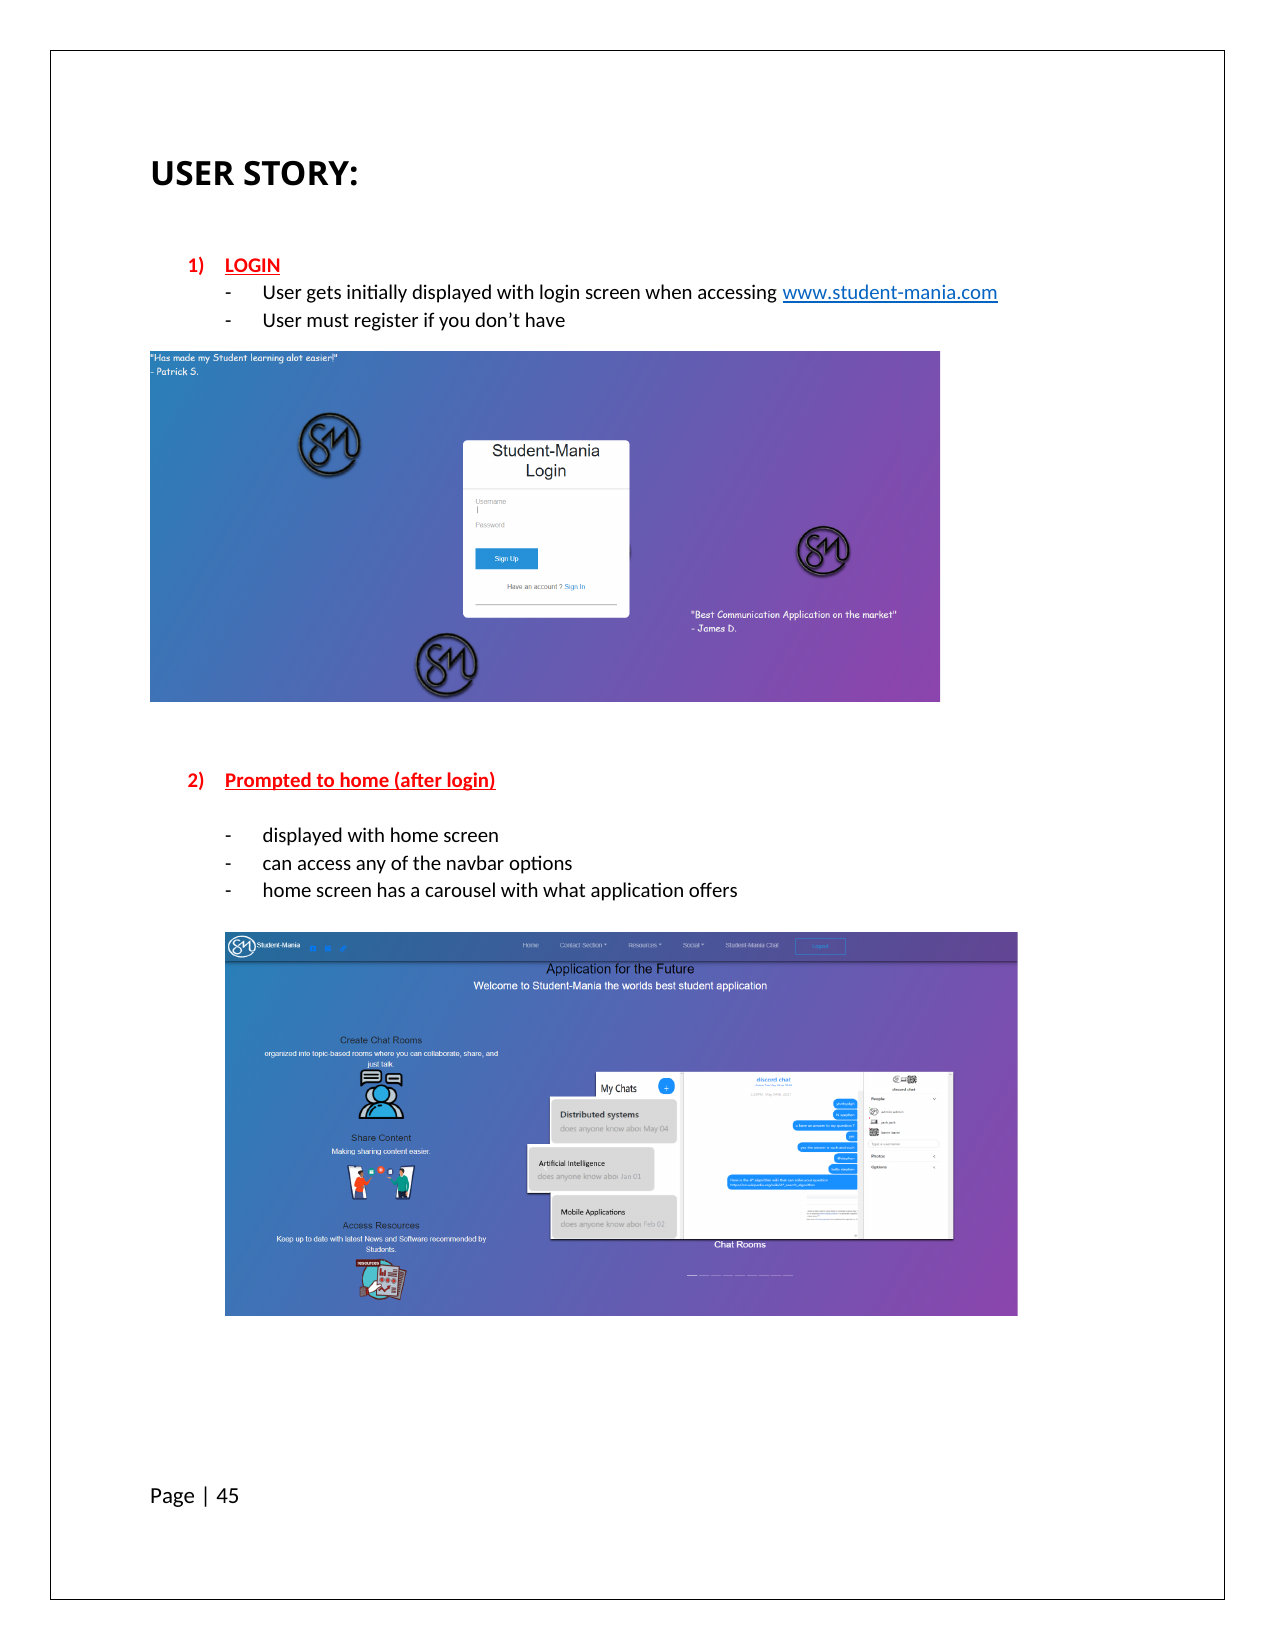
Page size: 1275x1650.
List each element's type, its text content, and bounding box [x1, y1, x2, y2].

subtitle USER STORY: [150, 150, 1125, 195]
list LOGIN [187, 252, 1125, 277]
list home screen has a carousel with what application offers [225, 877, 1125, 903]
list User must register if you don’t have [225, 307, 1125, 332]
list User gets initially displayed with login screen when accessing www.student-mania.com [225, 279, 1125, 305]
list Prompted to home (after login) [187, 767, 1125, 792]
picture [225, 932, 1018, 1316]
list displayed with home screen [225, 822, 1125, 848]
list can access any of the navbar options [225, 850, 1125, 875]
picture [150, 351, 941, 702]
